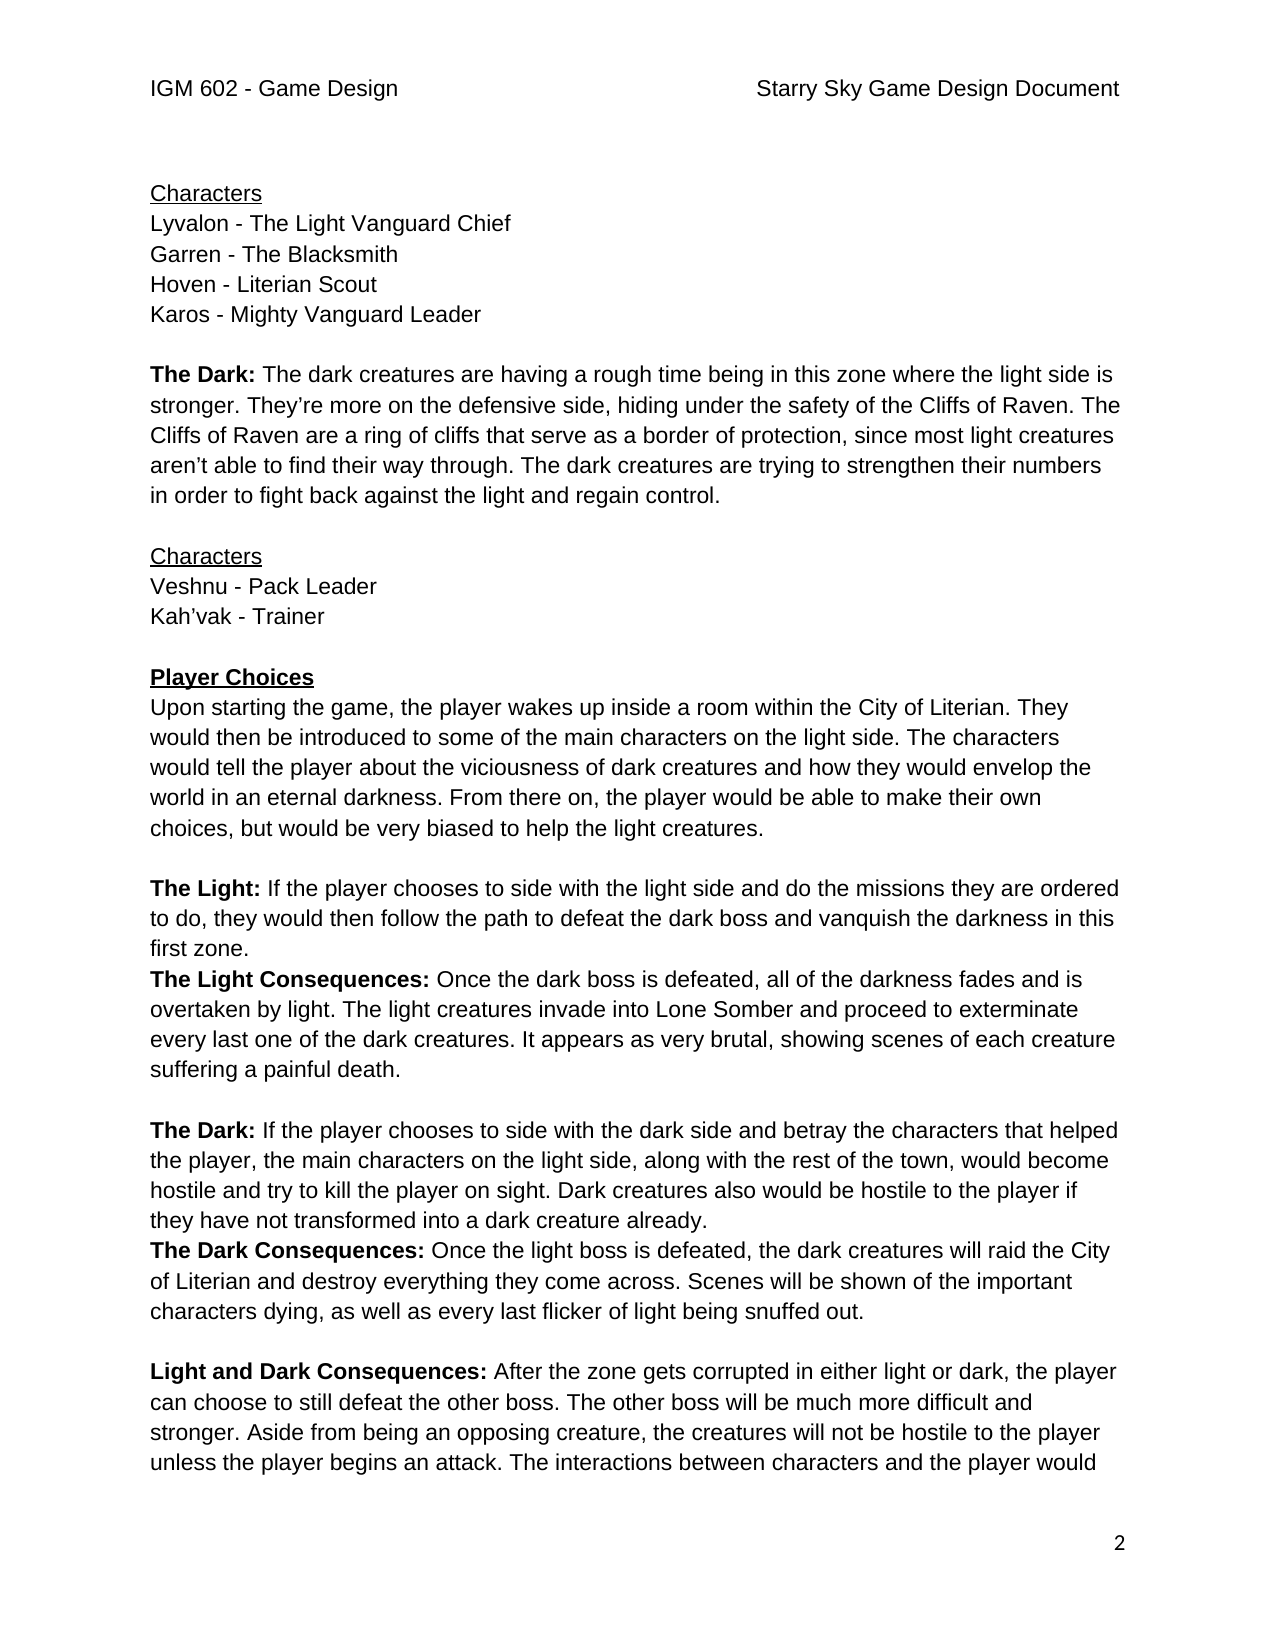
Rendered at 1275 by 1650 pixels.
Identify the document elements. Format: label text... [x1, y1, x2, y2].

text Characters [150, 180, 1125, 207]
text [150, 1358, 1125, 1475]
text Karos - Mighty Vanguard Leader [150, 301, 1125, 327]
text The Dark: If the player chooses to side with the dark side and betray the characters that helped the player, the main characters on the light side, along with the rest of the town, would become hostile and try to kill the player on sight. Dark creatures also would be hostile to the player if they have not transformed into a dark creature already. [150, 1117, 1125, 1234]
text Garren - The Blacksmith [150, 241, 1125, 267]
text Characters [150, 543, 1125, 569]
text The Light Consequences: Once the dark boss is defeated, all of the darkness fades and is overtaken by light. The light creatures invade into Lone Somber and proceed to exterminate every last one of the dark creatures. It appears as very brutal, showing scenes of each creature suffering a painful death. [150, 966, 1125, 1083]
text Upon starting the game, the player wakes up inside a room within the City of Literian. They would then be introduced to some of the main characters on the light side. The characters would tell the player about the viciousness of dark creatures and how they would envelop the world in an eternal darkness. From there on, the player would be able to make their own choices, but would be very biased to help the light creatures. [150, 694, 1125, 841]
text The Light: If the player chooses to side with the light side and do the missions they are ordered to do, they would then follow the path to defeat the dark boss and vanquish the darkness in this first zone. [150, 875, 1125, 962]
text Lyvalon - The Light Vanguard Chief [150, 210, 1125, 237]
text The Dark: The dark creatures are having a rough time being in this zone where the light side is stronger. They’re more on the defensive side, hiding under the safety of the Cliffs of Raven. The Cliffs of Raven are a ring of cliffs that serve as a border of protection, since most light creatures aren’t able to find their way through. The dark creatures are trying to strengthen their numbers in order to fight back against the light and regain control. [150, 361, 1125, 509]
text The Dark Consequences: Once the light boss is defeated, the dark creatures will raid the City of Literian and destroy everything they come across. Scenes will be shown of the important characters dying, as well as every last flicker of light being snuffed out. [150, 1237, 1125, 1324]
text Veshnu - Pack Leader [150, 573, 1125, 599]
text Hoven - Literian Scout [150, 271, 1125, 297]
text Player Choices [150, 663, 1125, 690]
text Kah’vak - Trainer [150, 603, 1125, 629]
